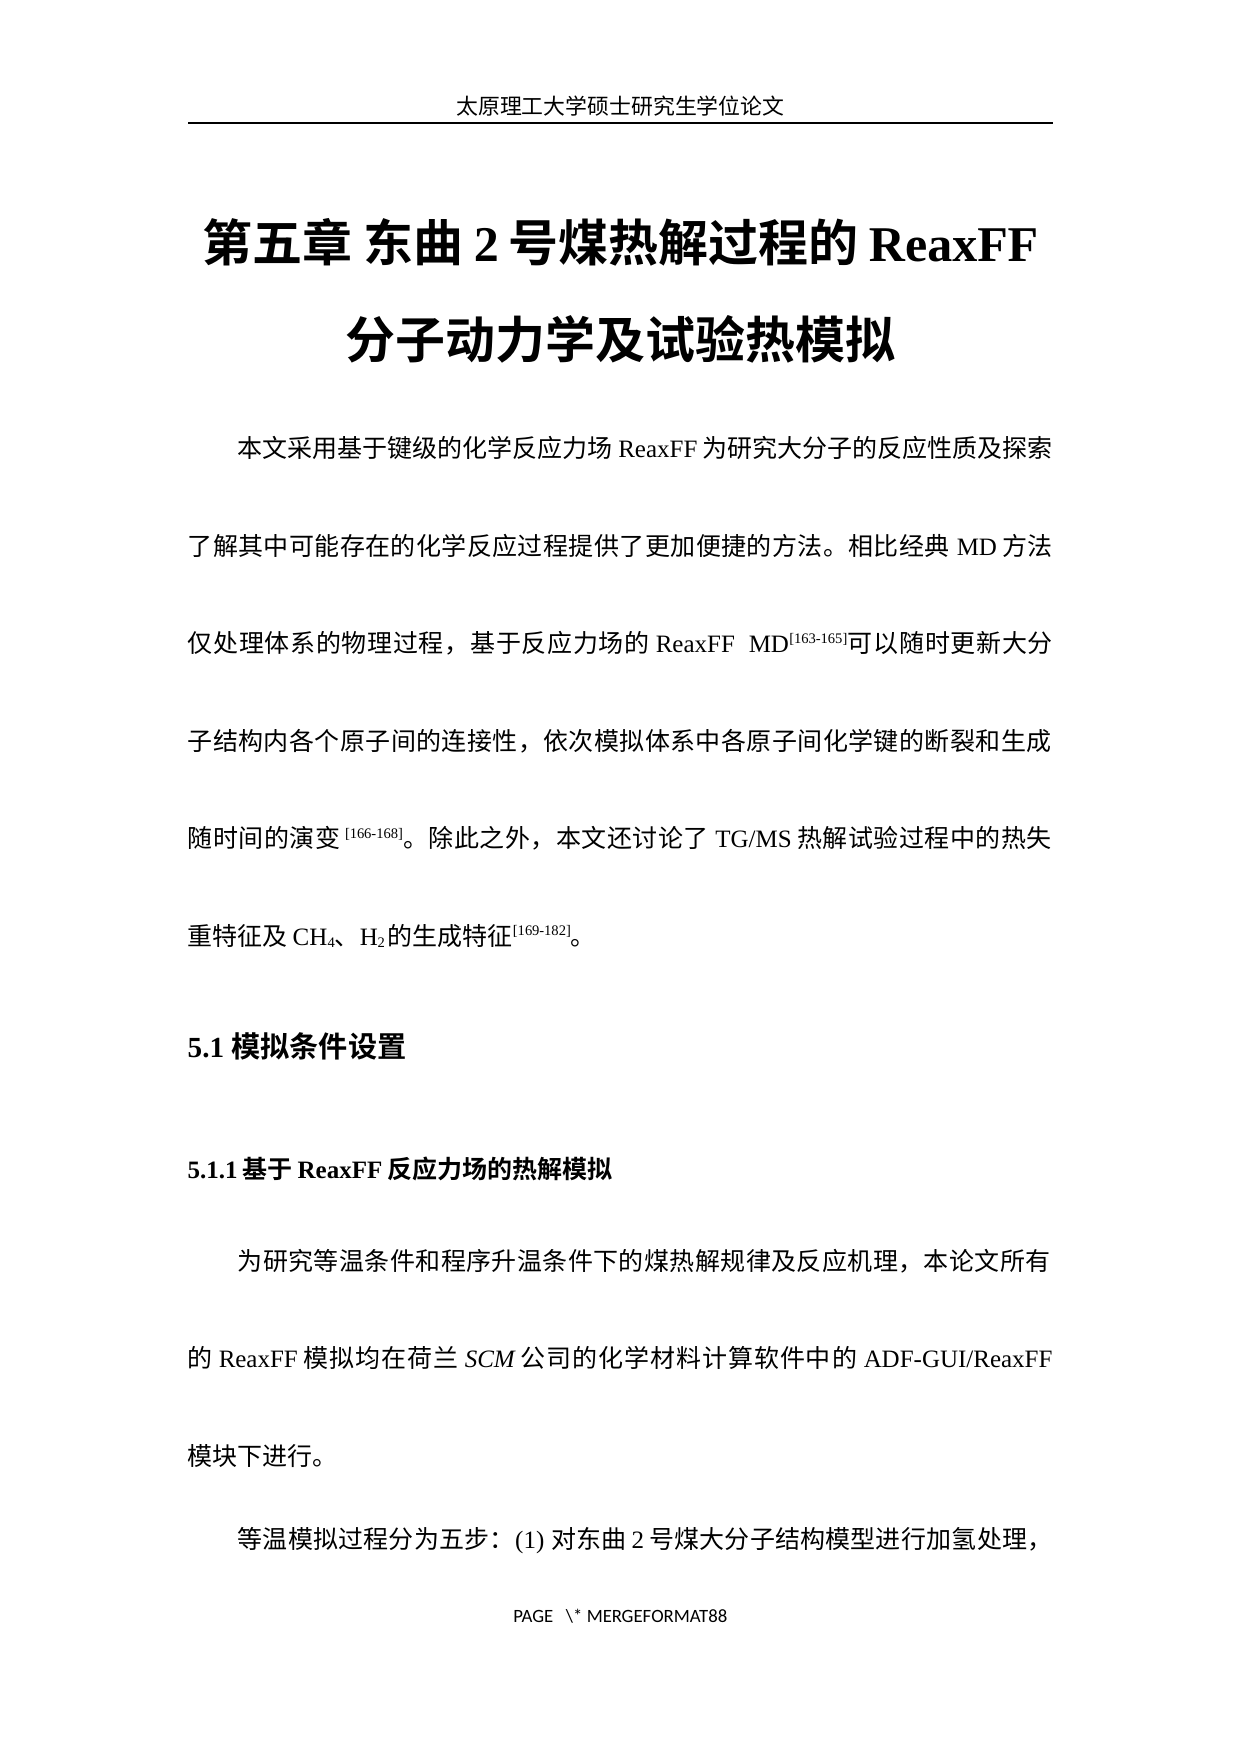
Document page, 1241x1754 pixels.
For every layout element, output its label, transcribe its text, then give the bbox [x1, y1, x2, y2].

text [187, 1505, 1053, 1570]
subtitle 5.1 模拟条件设置 [187, 1012, 1053, 1077]
text 5.1.1基于ReaxFF反应力场的热解模拟 [187, 1135, 1053, 1200]
text 为研究等温条件和程序升温条件下的煤热解规律及反应机理，本论文所有的ReaxFF模拟均在荷兰SCM公司的化学材料计算软件中的ADF-GUI/ReaxFF模块下进行。 [187, 1227, 1053, 1487]
text 本文采用基于键级的化学反应力场ReaxFF为研究大分子的反应性质及探索了解其中可能存在的化学反应过程提供了更加便捷的方法。相比经典MD方法仅处理体系的物理过程，基于反应力场的ReaxFF MD[163-165]可以随时更新大分子结构内各个原子间的连接性，依次模拟体系中各原子间化学键的断裂和生成随时间的演变 [166-168]。除此之外，本文还讨论了TG/MS热解试验过程中的热失重特征及CH4、H2的生成特征[169-182]。 [187, 414, 1053, 967]
subtitle 第五章 东曲2号煤热解过程的ReaxFF分子动力学及试验热模拟 [187, 190, 1053, 385]
